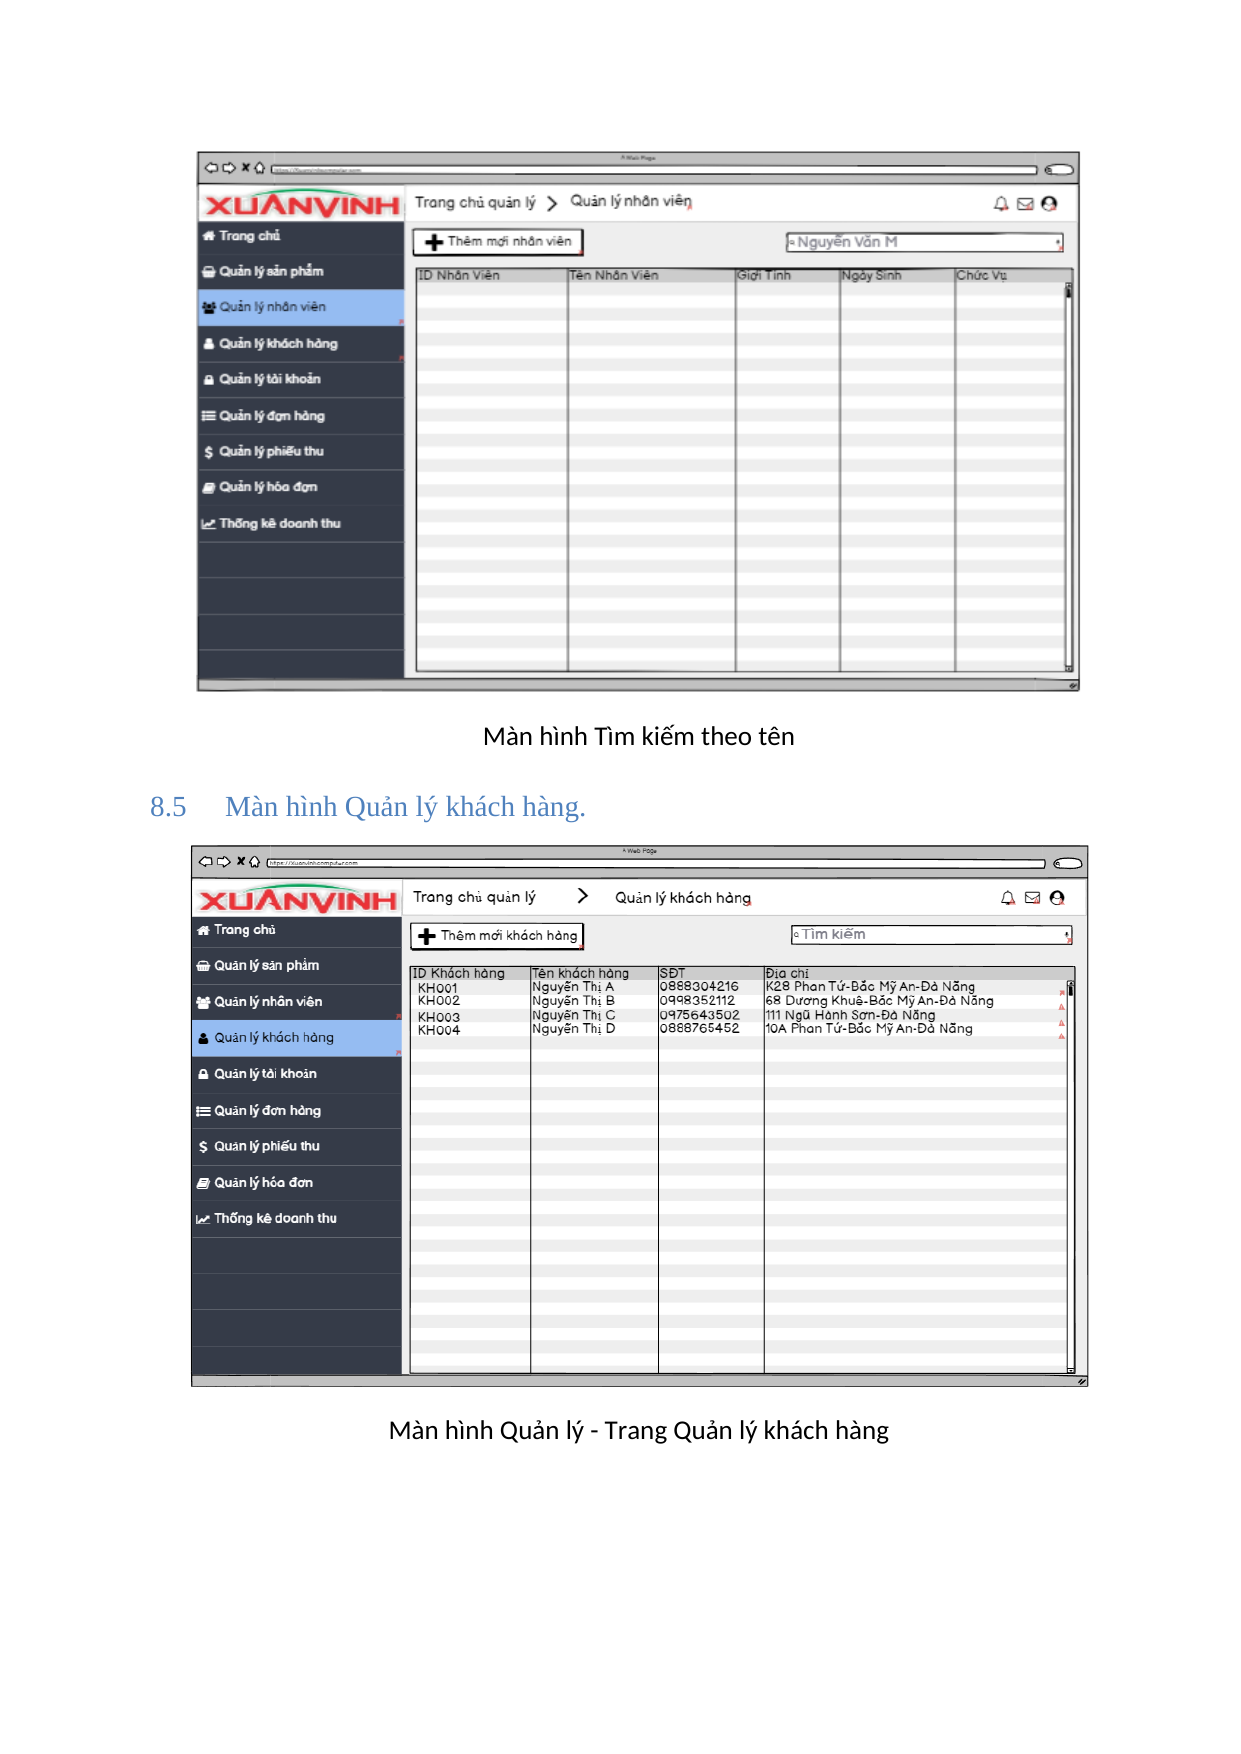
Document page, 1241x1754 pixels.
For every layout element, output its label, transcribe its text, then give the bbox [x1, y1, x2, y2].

text Màn hình Quản lý - Trang Quản lý khách hàng [150, 1413, 1128, 1446]
picture [188, 840, 1089, 1387]
subtitle 8.5 Màn hình Quản lý khách hàng. [150, 789, 1128, 822]
picture [195, 150, 1083, 693]
text Màn hình Tìm kiếm theo tên [150, 719, 1128, 752]
